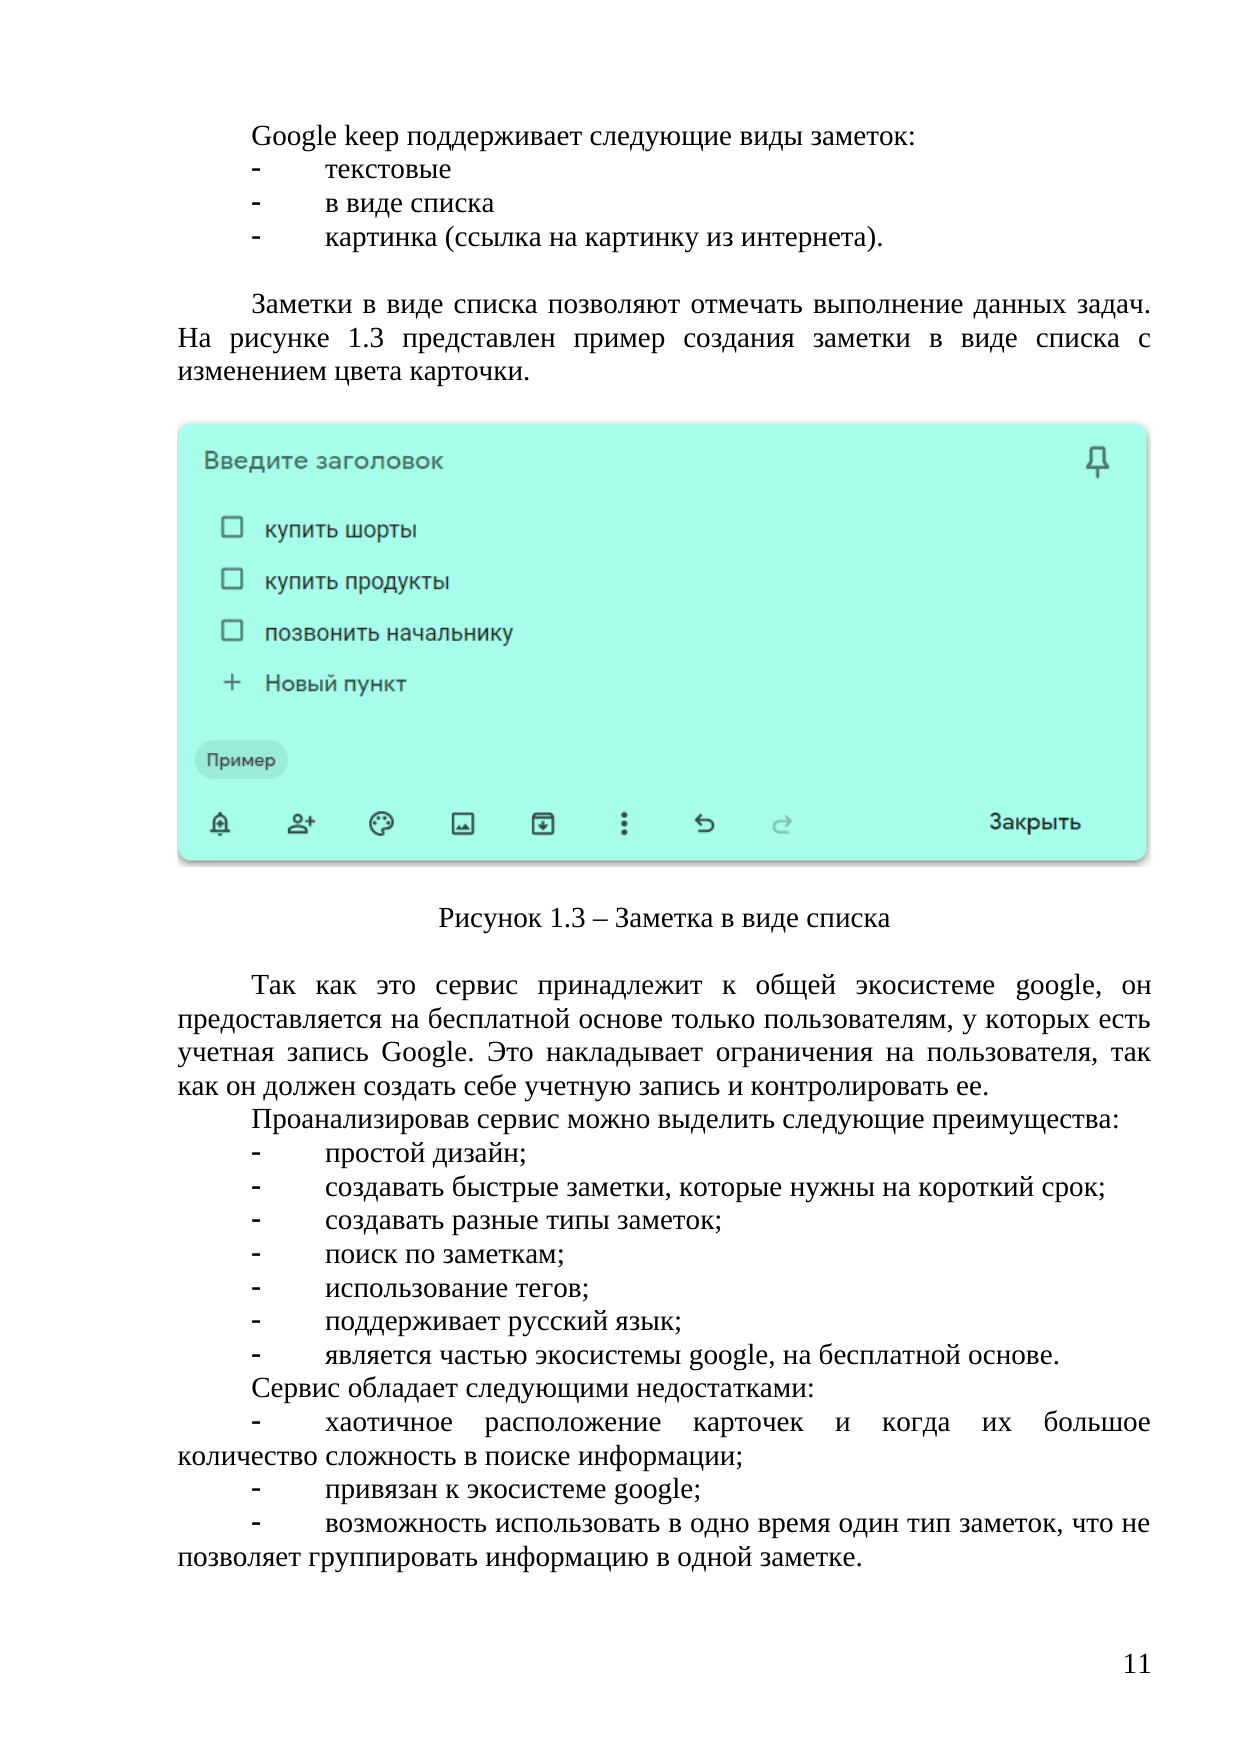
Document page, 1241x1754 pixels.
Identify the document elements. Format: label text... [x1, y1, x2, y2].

list текстовые [177, 152, 1152, 185]
list привязан к экосистеме google; [177, 1471, 1152, 1505]
list простой дизайн; [177, 1135, 1152, 1169]
list создавать разные типы заметок; [177, 1202, 1152, 1236]
text Сервис обладает следующими недостатками: [177, 1371, 1152, 1404]
text Так как это сервис принадлежит к общей экосистеме google, он предоставляется на бесплатной основе только пользователям, у которых есть учетная запись Google. Это накладывает ограничения на пользователя, так как он должен создать себе учетную запись и контролировать ее. [177, 967, 1152, 1102]
list использование тегов; [177, 1270, 1152, 1303]
list возможность использовать в одно время один тип заметок, что не позволяет группировать информацию в одной заметке. [177, 1505, 1152, 1572]
list создавать быстрые заметки, которые нужны на короткий срок; [177, 1169, 1152, 1202]
picture [177, 420, 1152, 867]
text Проанализировав сервис можно выделить следующие преимущества: [177, 1102, 1152, 1135]
text Заметки в виде списка позволяют отмечать выполнение данных задач. На рисунке 1.3 представлен пример создания заметки в виде списка с изменением цвета карточки. [177, 286, 1152, 387]
list хаотичное расположение карточек и когда их большое количество сложность в поиске информации; [177, 1404, 1152, 1471]
text Рисунок 1.3 – Заметка в виде списка [177, 900, 1152, 934]
list поддерживает русский язык; [177, 1303, 1152, 1337]
list является частью экосистемы google, на бесплатной основе. [177, 1337, 1152, 1371]
list в виде списка [177, 185, 1152, 219]
list картинка (ссылка на картинку из интернета). [177, 219, 1152, 253]
list Google keep поддерживает следующие виды заметок: [251, 118, 1152, 152]
list поиск по заметкам; [177, 1236, 1152, 1270]
